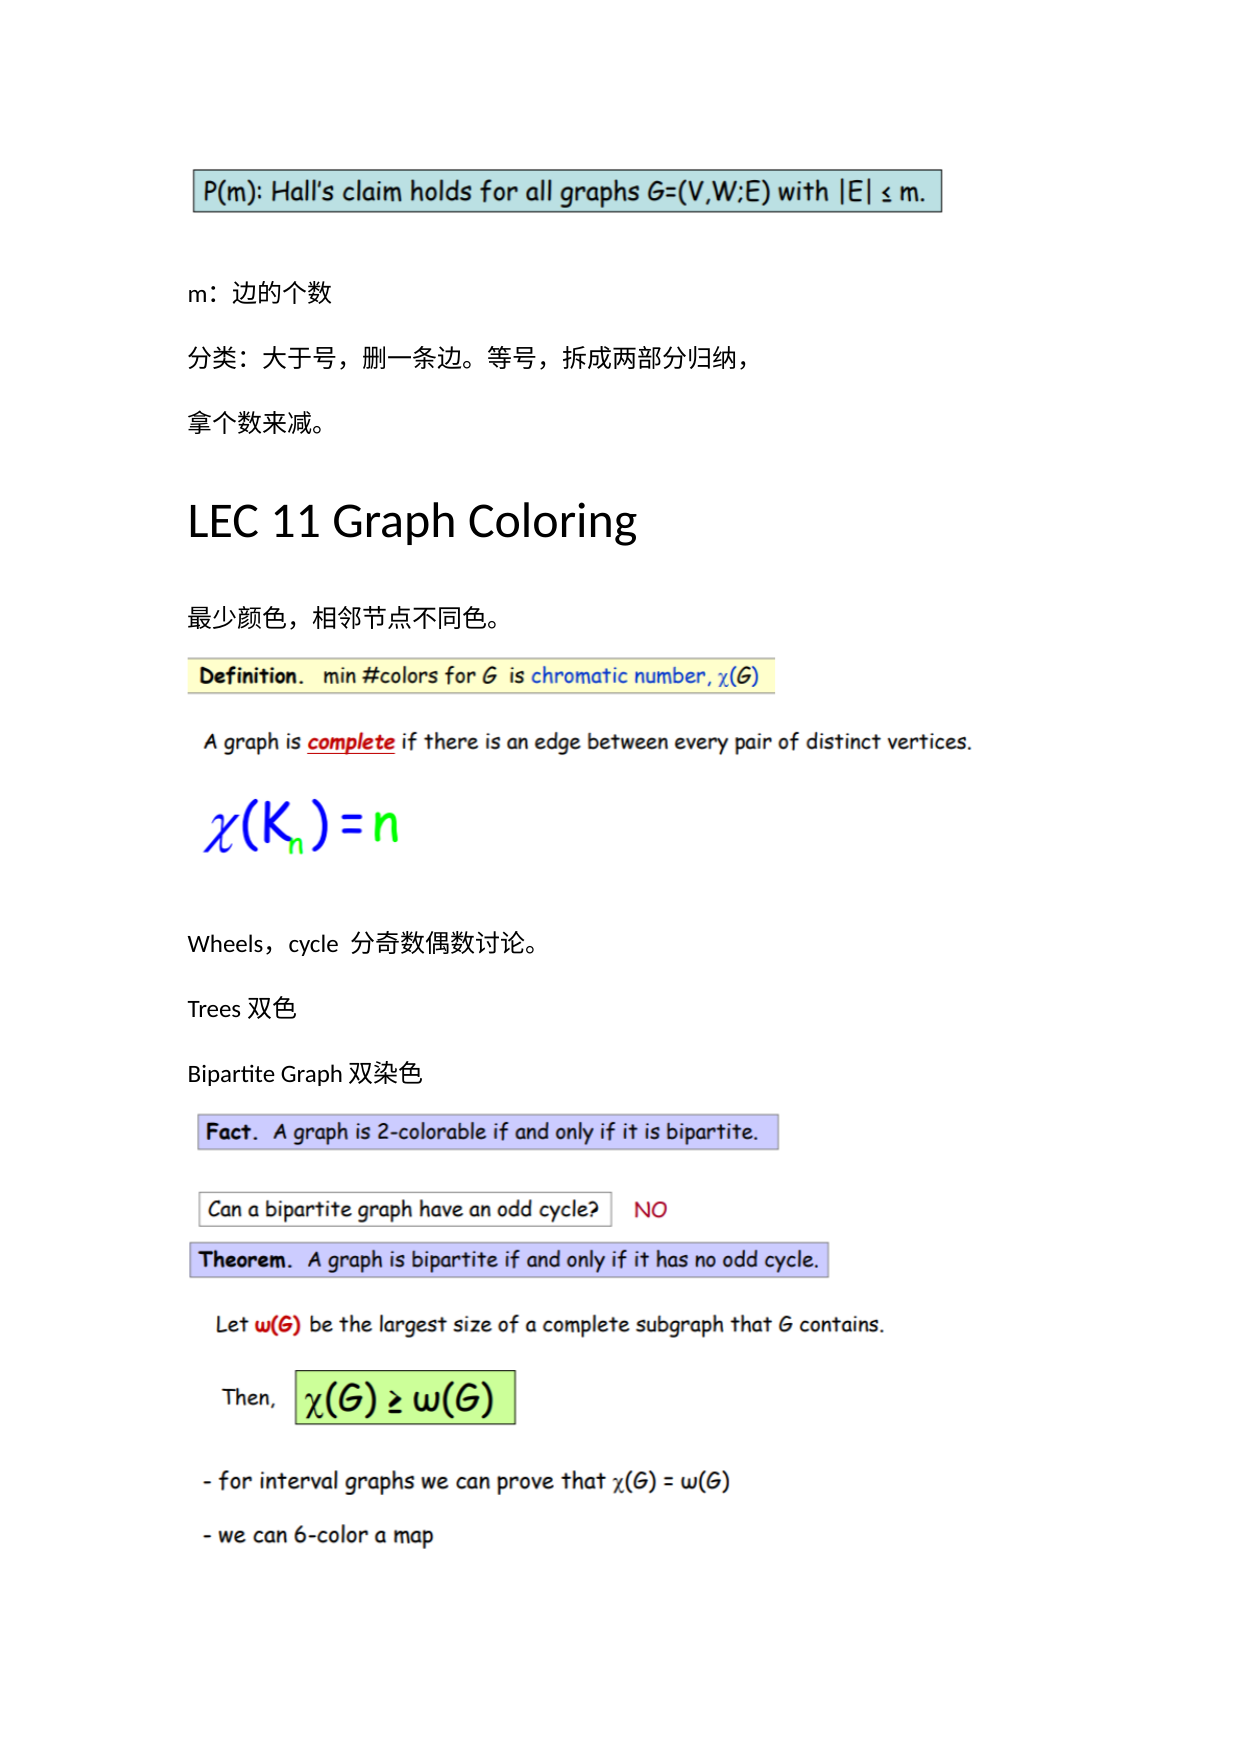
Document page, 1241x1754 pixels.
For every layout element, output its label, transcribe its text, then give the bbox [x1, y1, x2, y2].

text m：边的个数 [187, 259, 1053, 324]
picture [187, 1104, 795, 1162]
text 分类：大于号，删一条边。等号，拆成两部分归纳， [187, 324, 1053, 389]
text LEC 11 Graph Coloring [187, 487, 1053, 552]
picture [187, 779, 418, 882]
text Trees 双色 [187, 974, 1053, 1039]
picture [187, 649, 775, 706]
picture [187, 1299, 896, 1437]
text Wheels，cycle 分奇数偶数讨论。 [187, 909, 1053, 974]
picture [187, 162, 958, 230]
text 最少颜色，相邻节点不同色。 [187, 584, 1053, 649]
text 拿个数来减。 [187, 389, 1053, 454]
picture [187, 1462, 748, 1554]
picture [187, 1234, 841, 1294]
picture [187, 714, 987, 774]
text Bipartite Graph 双染色 [187, 1039, 1053, 1104]
picture [187, 1169, 671, 1232]
